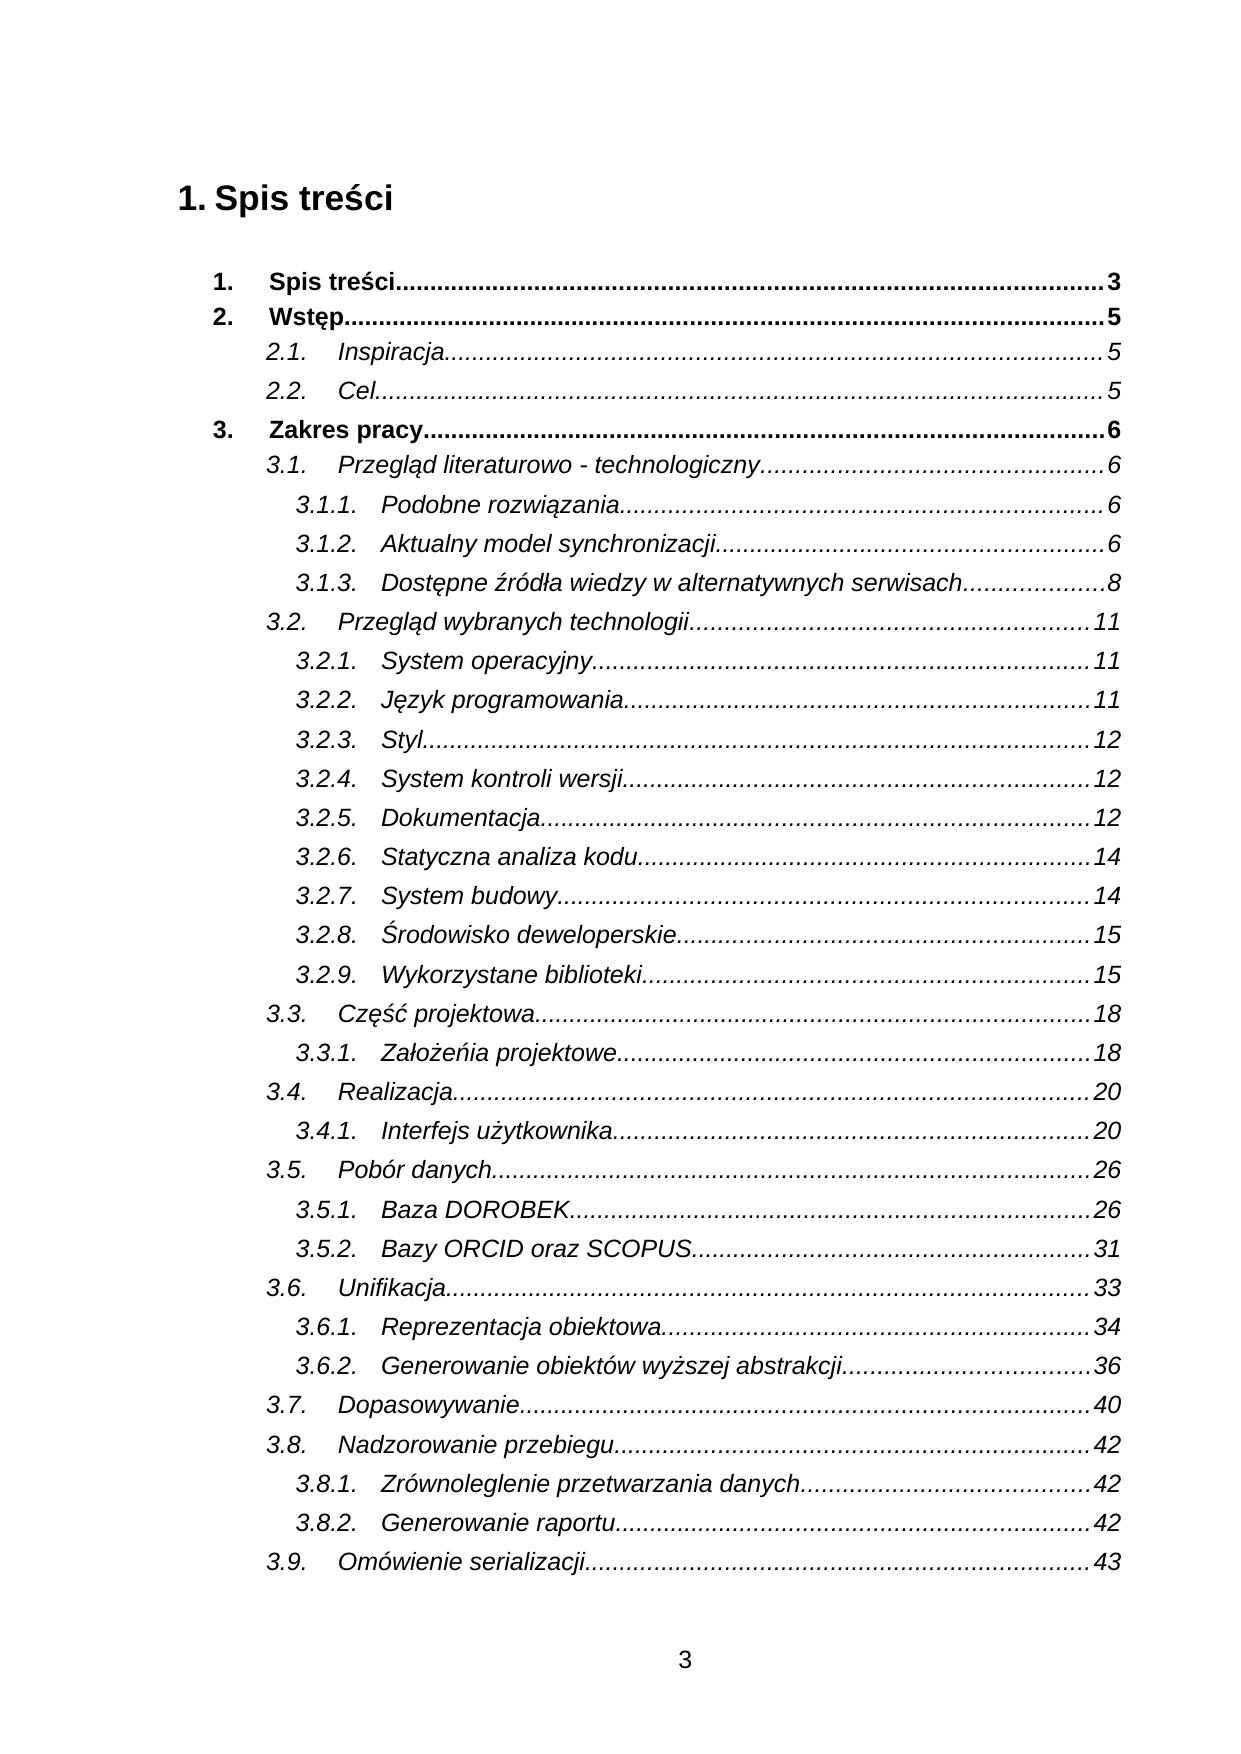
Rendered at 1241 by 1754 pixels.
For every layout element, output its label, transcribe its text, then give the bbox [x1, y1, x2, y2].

text 3.2.6. Statyczna analiza kodu 14 [177, 842, 1122, 871]
text 2.1. Inspiracja 5 [177, 337, 1122, 366]
text 3.2.1. System operacyjny 11 [177, 646, 1122, 675]
text 3.6. Unifikacja 33 [177, 1273, 1122, 1302]
text 3.3. Część projektowa 18 [177, 999, 1122, 1027]
text 3.6.1. Reprezentacja obiektowa 34 [177, 1312, 1122, 1341]
text 3.2.3. Styl 12 [177, 724, 1122, 753]
text 2.2. Cel 5 [177, 376, 1122, 405]
text 3.2.2. Język programowania 11 [177, 685, 1122, 714]
text 3.8.1. Zrównoleglenie przetwarzania danych 42 [177, 1469, 1122, 1497]
text 3.5. Pobór danych 26 [177, 1155, 1122, 1184]
text 3.1.3. Dostępne źródła wiedzy w alternatywnych serwisach 8 [177, 568, 1122, 597]
text 1. Spis treści 3 [177, 267, 1122, 296]
text 3.8. Nadzorowanie przebiegu 42 [177, 1429, 1122, 1458]
text 3.3.1. Założeńia projektowe 18 [177, 1038, 1122, 1067]
text 3.9. Omówienie serializacji 43 [177, 1547, 1122, 1576]
text 3.2. Przegląd wybranych technologii 11 [177, 607, 1122, 636]
text 3.1.1. Podobne rozwiązania 6 [177, 489, 1122, 518]
text 3.2.8. Środowisko deweloperskie 15 [177, 920, 1122, 949]
text 3.7. Dopasowywanie 40 [177, 1390, 1122, 1419]
text 3.8.2. Generowanie raportu 42 [177, 1508, 1122, 1537]
subtitle Spis treści [177, 177, 1122, 218]
text 3.1.2. Aktualny model synchronizacji 6 [177, 529, 1122, 557]
text 3.1. Przegląd literaturowo - technologiczny 6 [177, 450, 1122, 479]
text 3.4. Realizacja 20 [177, 1077, 1122, 1106]
text 3.4.1. Interfejs użytkownika 20 [177, 1116, 1122, 1145]
text 3.2.5. Dokumentacja 12 [177, 803, 1122, 832]
text 3.2.9. Wykorzystane biblioteki 15 [177, 959, 1122, 988]
text 3. Zakres pracy 6 [177, 415, 1122, 444]
text 3.5.1. Baza DOROBEK 26 [177, 1194, 1122, 1223]
text 3.2.4. System kontroli wersji 12 [177, 764, 1122, 792]
text 3.2.7. System budowy 14 [177, 881, 1122, 910]
text 2. Wstęp 5 [177, 302, 1122, 331]
text 3.6.2. Generowanie obiektów wyższej abstrakcji 36 [177, 1351, 1122, 1380]
text 3.5.2. Bazy ORCID oraz SCOPUS 31 [177, 1234, 1122, 1262]
